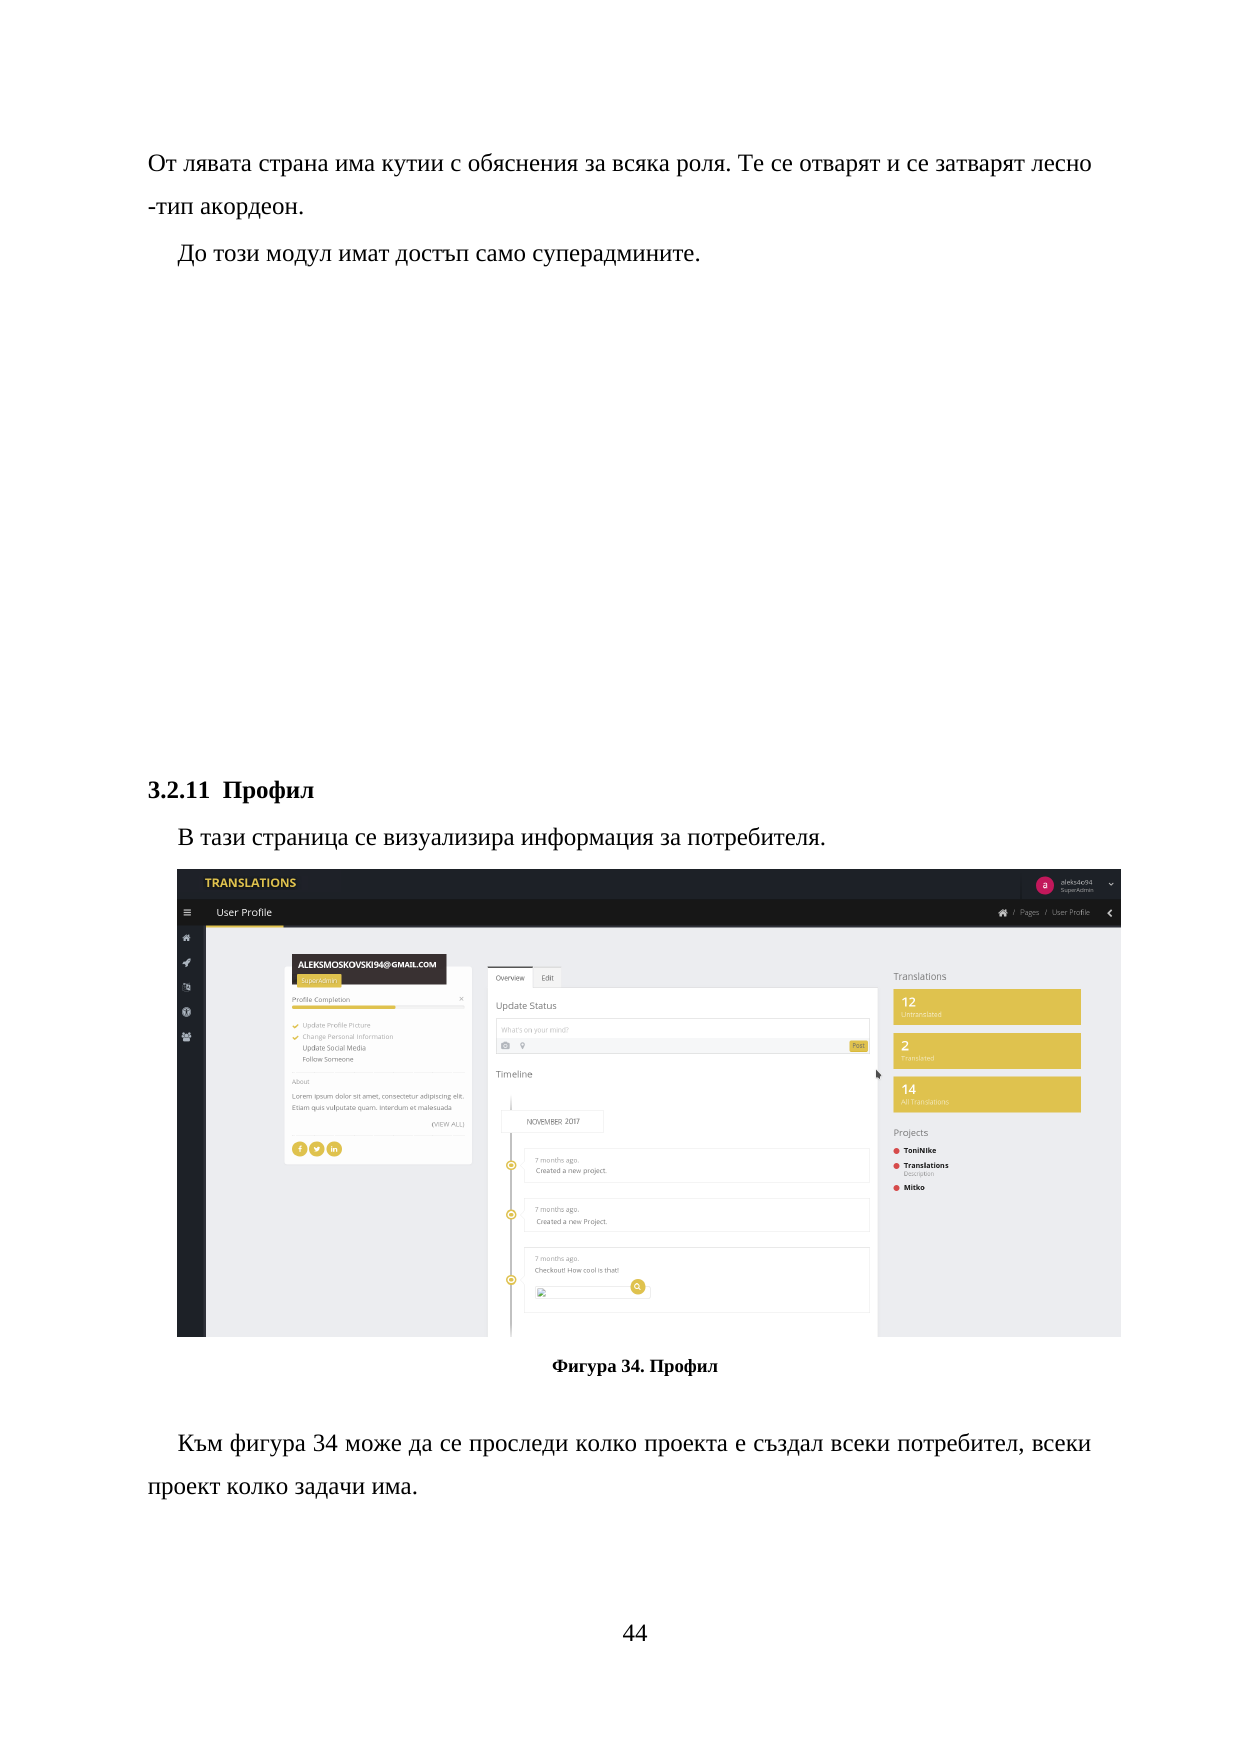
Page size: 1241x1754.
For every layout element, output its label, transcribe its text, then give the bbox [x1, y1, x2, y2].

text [148, 148, 1093, 219]
text До този модул имат достъп само суперадмините. [148, 238, 1093, 267]
text В тази страница се визуализира информация за потребителя. [148, 822, 1093, 851]
picture [177, 869, 1121, 1337]
subtitle Профил [148, 775, 1093, 804]
text Към фигура 34 може да се проследи колко проекта е създал всеки потребител, всеки проект колко задачи има. [148, 1428, 1093, 1500]
text Фигура 34. Профил [148, 1355, 1093, 1377]
